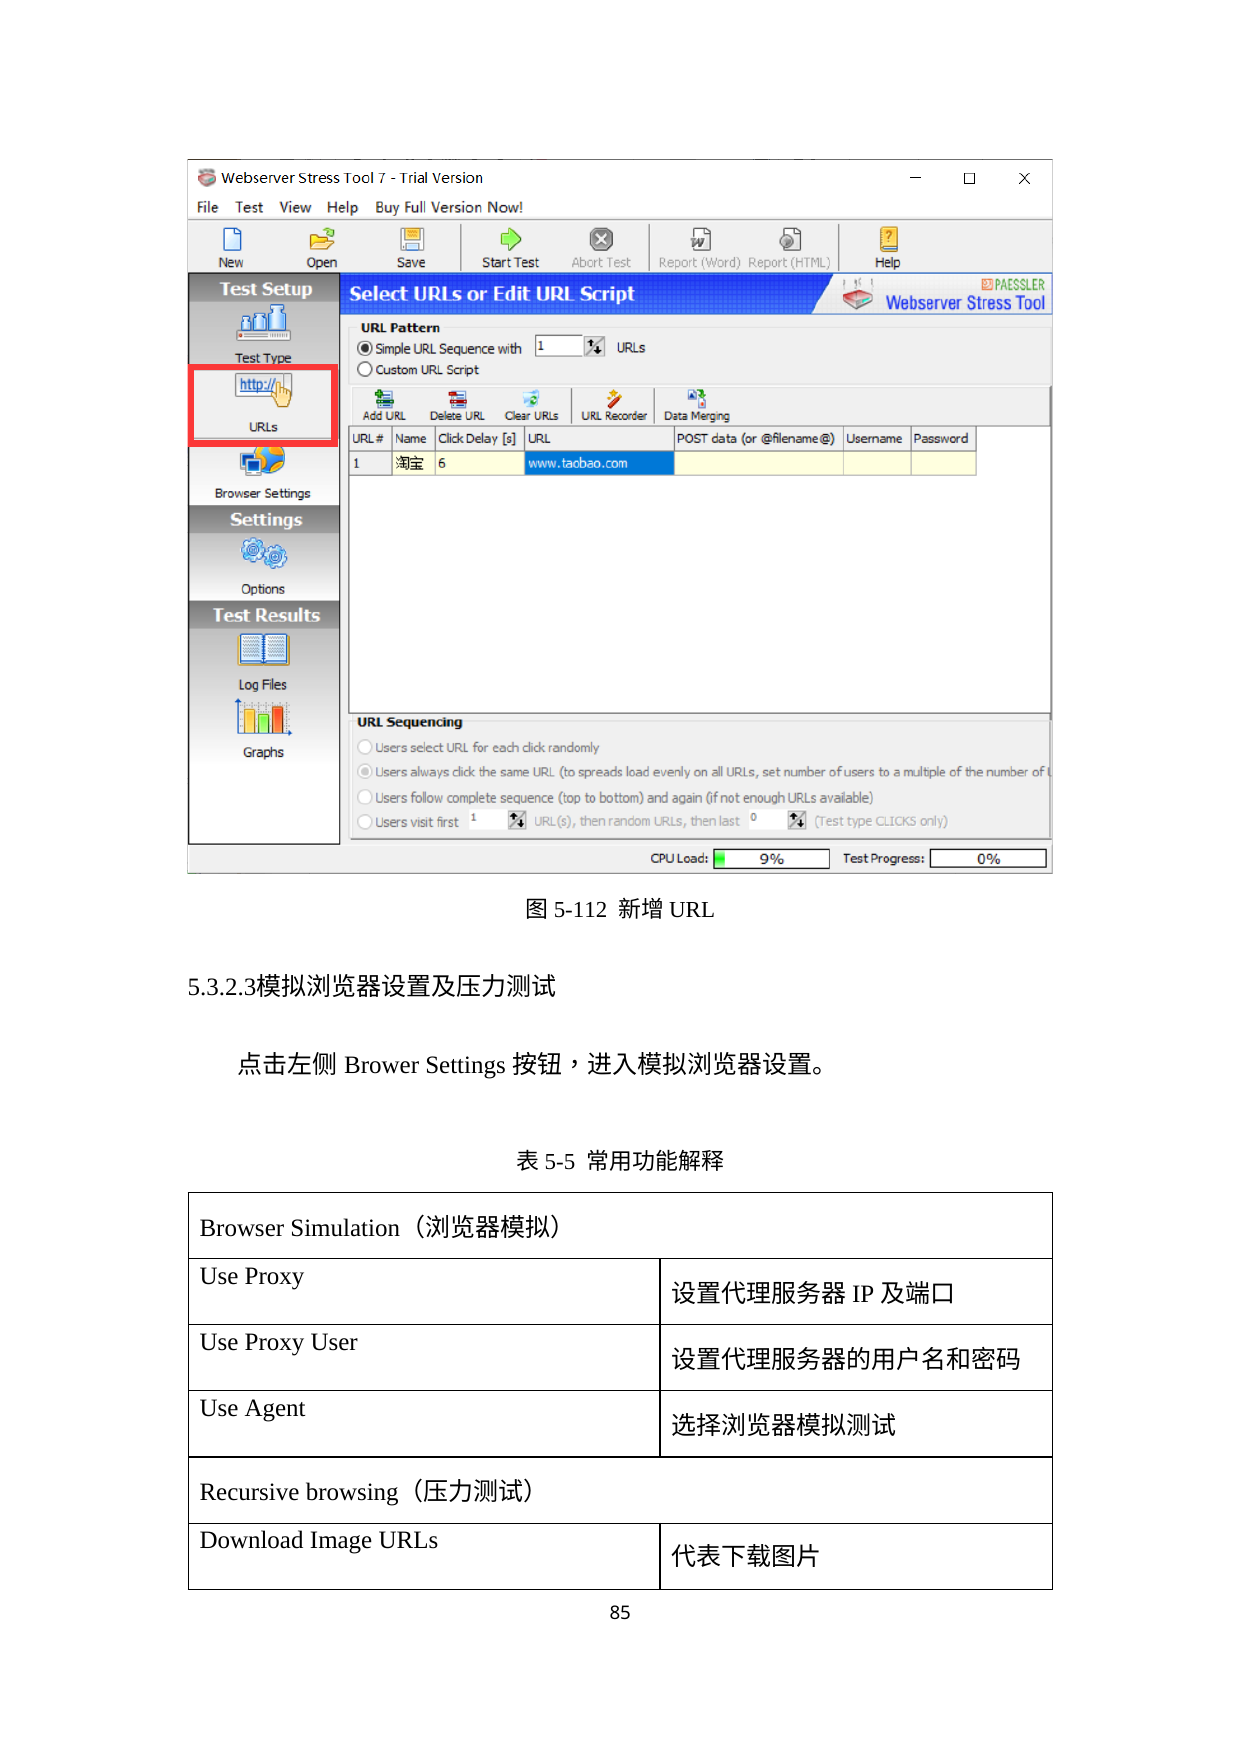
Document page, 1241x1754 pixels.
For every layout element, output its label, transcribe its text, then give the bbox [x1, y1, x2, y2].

table_cell 设置代理服务器的用户名和密码 [661, 1325, 1052, 1390]
table_cell 代表下载图片 [661, 1524, 1052, 1588]
text 点击左侧 Brower Settings 按钮，进入模拟浏览器设置。 [187, 1030, 1053, 1095]
table_cell Download Image URLs [189, 1524, 659, 1588]
table_cell 选择浏览器模拟测试 [661, 1391, 1052, 1456]
table_cell Use Proxy User [189, 1325, 659, 1390]
table_cell 设置代理服务器 IP 及端口 [661, 1259, 1052, 1324]
table_cell Use Agent [189, 1391, 659, 1456]
subtitle 模拟浏览器设置及压力测试 [187, 952, 1053, 1017]
table_cell Use Proxy [189, 1259, 659, 1324]
table_header Browser Simulation（浏览器模拟） [189, 1193, 1052, 1258]
picture [187, 159, 1053, 874]
table_cell Recursive browsing（压力测试） [189, 1458, 1052, 1522]
